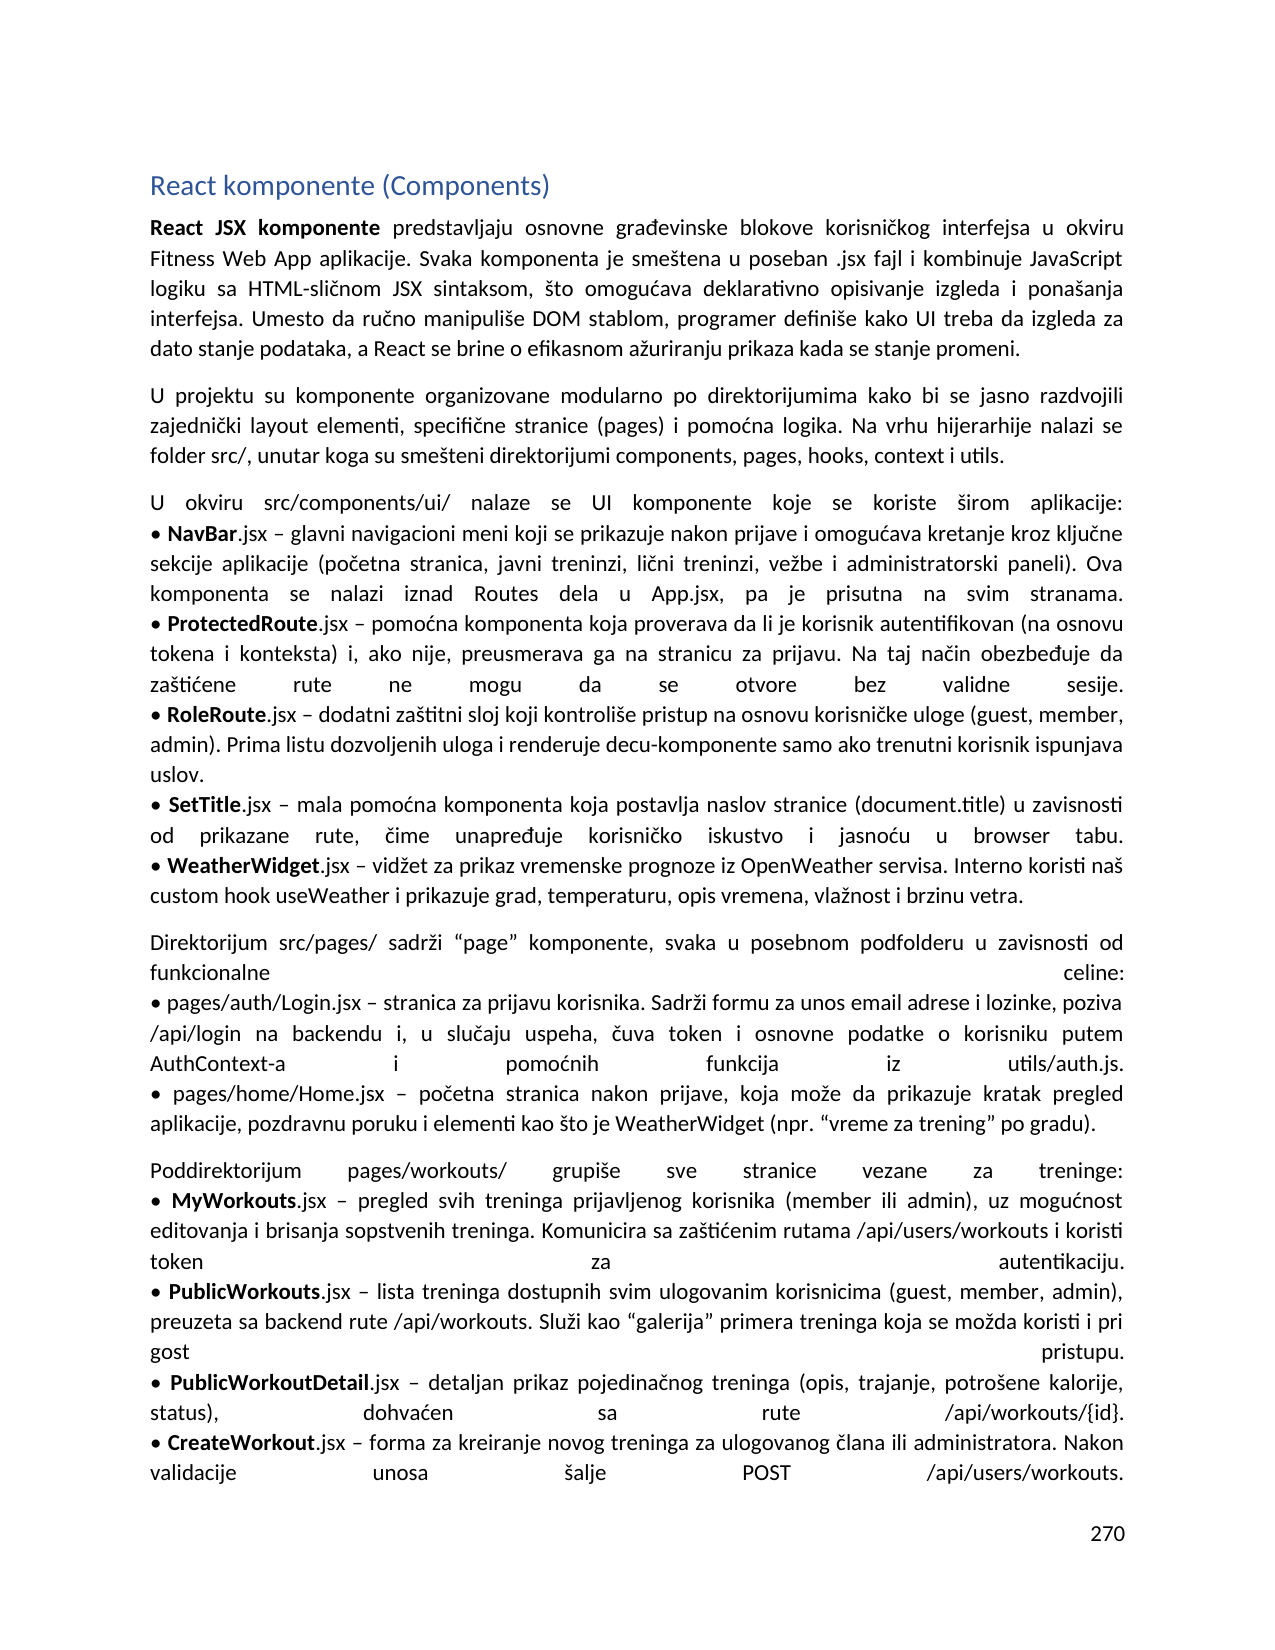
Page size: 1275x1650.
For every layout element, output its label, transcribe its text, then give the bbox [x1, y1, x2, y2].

subtitle React komponente (Components) [150, 167, 1125, 202]
text U okviru src/components/ui/ nalaze se UI komponente koje se koriste širom aplikacije: • NavBar.jsx – glavni navigacioni meni koji se prikazuje nakon prijave i omogućava kretanje kroz ključne sekcije aplikacije (početna stranica, javni treninzi, lični treninzi, vežbe i administratorski paneli). Ova komponenta se nalazi iznad Routes dela u App.jsx, pa je prisutna na svim stranama. • ProtectedRoute.jsx – pomoćna komponenta koja proverava da li je korisnik autentifikovan (na osnovu tokena i konteksta) i, ako nije, preusmerava ga na stranicu za prijavu. Na taj način obezbeđuje da zaštićene rute ne mogu da se otvore bez validne sesije. • RoleRoute.jsx – dodatni zaštitni sloj koji kontroliše pristup na osnovu korisničke uloge (guest, member, admin). Prima listu dozvoljenih uloga i renderuje decu-komponente samo ako trenutni korisnik ispunjava uslov. • SetTitle.jsx – mala pomoćna komponenta koja postavlja naslov stranice (document.title) u zavisnosti od prikazane rute, čime unapređuje korisničko iskustvo i jasnoću u browser tabu. • WeatherWidget.jsx – vidžet za prikaz vremenske prognoze iz OpenWeather servisa. Interno koristi naš custom hook useWeather i prikazuje grad, temperaturu, opis vremena, vlažnost i brzinu vetra. [150, 488, 1125, 909]
text U projektu su komponente organizovane modularno po direktorijumima kako bi se jasno razdvojili zajednički layout elementi, specifične stranice (pages) i pomoćna logika. Na vrhu hijerarhije nalazi se folder src/, unutar koga su smešteni direktorijumi components, pages, hooks, context i utils. [150, 381, 1125, 469]
text React JSX komponente predstavljaju osnovne građevinske blokove korisničkog interfejsa u okviru Fitness Web App aplikacije. Svaka komponenta je smeštena u poseban .jsx fajl i kombinuje JavaScript logiku sa HTML-sličnom JSX sintaksom, što omogućava deklarativno opisivanje izgleda i ponašanja interfejsa. Umesto da ručno manipuliše DOM stablom, programer definiše kako UI treba da izgleda za dato stanje podataka, a React se brine o efikasnom ažuriranju prikaza kada se stanje promeni. [150, 213, 1125, 362]
text Direktorijum src/pages/ sadrži “page” komponente, svaka u posebnom podfolderu u zavisnosti od funkcionalne celine: • pages/auth/Login.jsx – stranica za prijavu korisnika. Sadrži formu za unos email adrese i lozinke, poziva /api/login na backendu i, u slučaju uspeha, čuva token i osnovne podatke o korisniku putem AuthContext-a i pomoćnih funkcija iz utils/auth.js. • pages/home/Home.jsx – početna stranica nakon prijave, koja može da prikazuje kratak pregled aplikacije, pozdravnu poruku i elementi kao što je WeatherWidget (npr. “vreme za trening” po gradu). [150, 928, 1125, 1137]
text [150, 1156, 1125, 1486]
